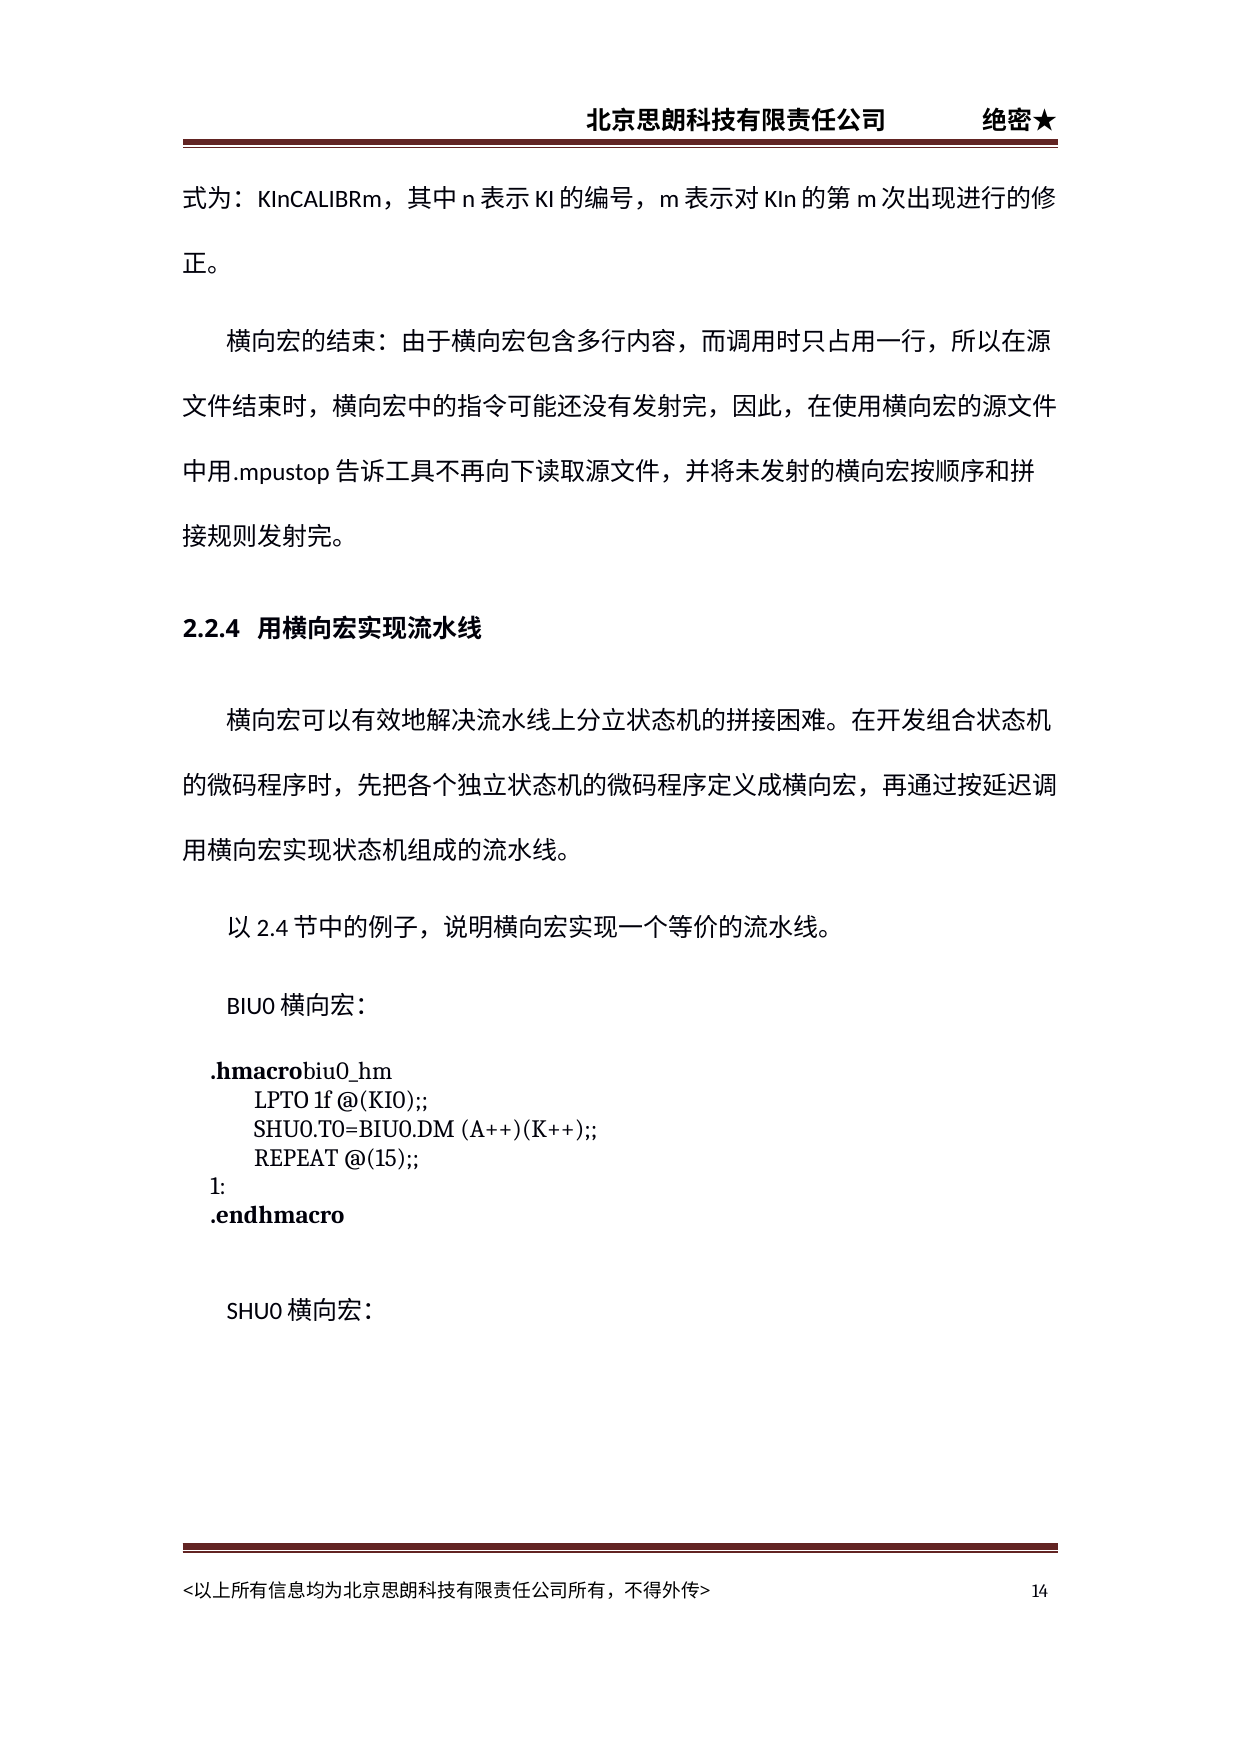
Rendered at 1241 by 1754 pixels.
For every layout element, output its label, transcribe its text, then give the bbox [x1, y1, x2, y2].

text 以2.4节中的例子，说明横向宏实现一个等价的流水线。 [183, 893, 1058, 958]
text 横向宏可以有效地解决流水线上分立状态机的拼接困难。在开发组合状态机的微码程序时，先把各个独立状态机的微码程序定义成横向宏，再通过按延迟调用横向宏实现状态机组成的流水线。 [183, 686, 1058, 881]
subtitle 用横向宏实现流水线 [183, 594, 1058, 659]
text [183, 164, 1058, 294]
text BIU0横向宏： [183, 971, 1058, 1036]
text 横向宏的结束：由于横向宏包含多行内容，而调用时只占用一行，所以在源文件结束时，横向宏中的指令可能还没有发射完，因此，在使用横向宏的源文件中用.mpustop告诉工具不再向下读取源文件，并将未发射的横向宏按顺序和拼接规则发射完。 [183, 307, 1058, 567]
text SHU0横向宏： [183, 1276, 1058, 1341]
